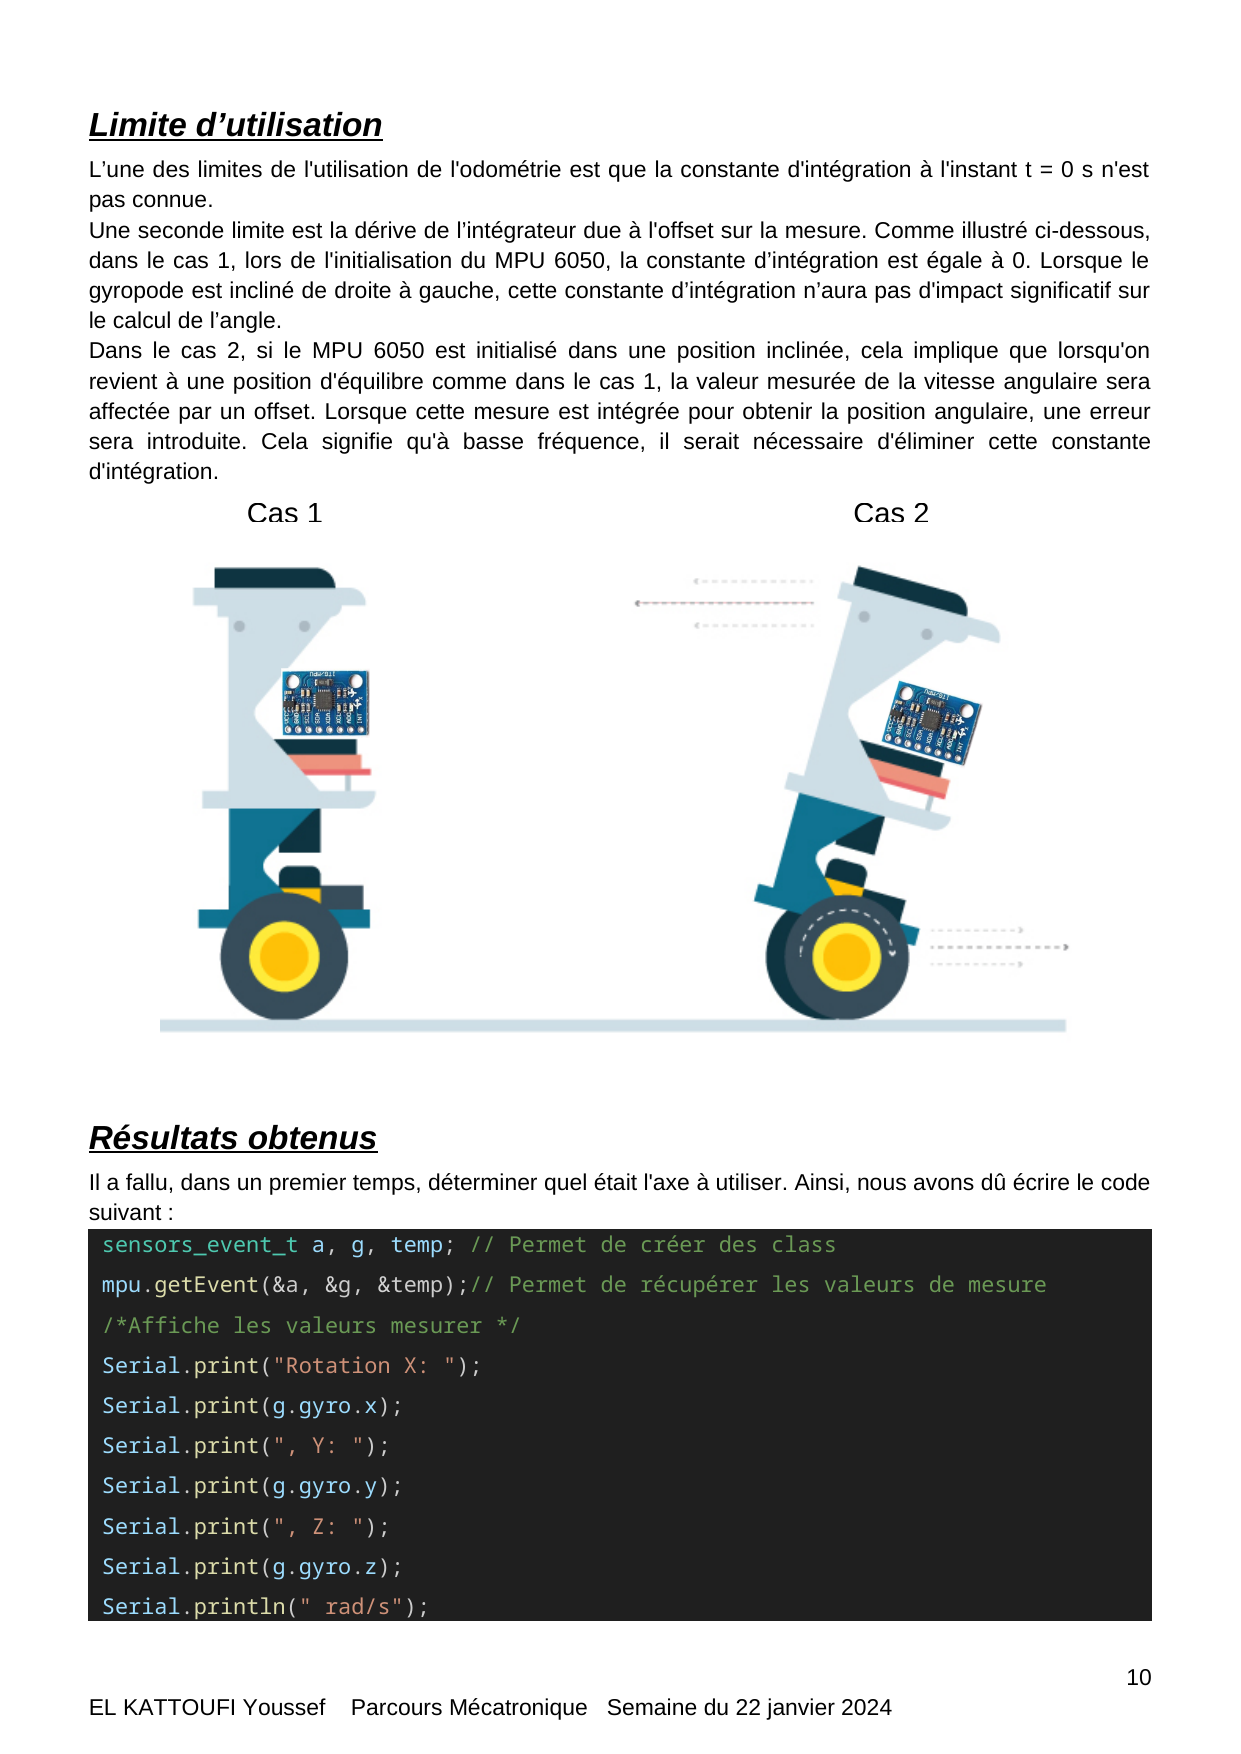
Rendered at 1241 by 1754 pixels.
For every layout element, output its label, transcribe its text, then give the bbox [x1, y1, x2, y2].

text sensors_event_t a, g, temp; // Permet de créer des class [88, 1229, 1152, 1259]
text /*Affiche les valeurs mesurer */ [88, 1309, 1152, 1339]
text Serial.print("Rotation X: "); [88, 1350, 1152, 1379]
text Une seconde limite est la dérive de l’intégrateur due à l'offset sur la mesure. Comme illustré ci-dessous, dans le cas 1, lors de l'initialisation du MPU 6050, la constante d’intégration est égale à 0. Lorsque le gyropode est incliné de droite à gauche, cette constante d’intégration n’aura pas d'impact significatif sur le calcul de l’angle. [88, 217, 1152, 333]
text Serial.print(", Y: "); [88, 1430, 1152, 1460]
text L’une des limites de l'utilisation de l'odométrie est que la constante d'intégration à l'instant t = 0 s n'est pas connue. [88, 156, 1152, 213]
text mpu.getEvent(&a, &g, &temp);// Permet de récupérer les valeurs de mesure [88, 1269, 1152, 1299]
text Serial.print(", Z: "); [88, 1511, 1152, 1540]
text Serial.print(g.gyro.y); [88, 1470, 1152, 1500]
text Dans le cas 2, si le MPU 6050 est initialisé dans une position inclinée, cela implique que lorsqu'on revient à une position d'équilibre comme dans le cas 1, la valeur mesurée de la vitesse angulaire sera affectée par un offset. Lorsque cette mesure est intégrée pour obtenir la position angulaire, une erreur sera introduite. Cela signifie qu'à basse fréquence, il serait nécessaire d'éliminer cette constante d'intégration. [88, 337, 1152, 484]
subtitle Résultats obtenus [88, 1118, 1152, 1156]
text Il a fallu, dans un premier temps, déterminer quel était l'axe à utiliser. Ainsi, nous avons dû écrire le code suivant : [88, 1169, 1152, 1225]
text Serial.println(" rad/s"); [88, 1591, 1152, 1621]
picture [160, 536, 1081, 1047]
text Serial.print(g.gyro.z); [88, 1551, 1152, 1581]
subtitle Limite d’utilisation [88, 105, 1152, 144]
text Serial.print(g.gyro.x); [88, 1390, 1152, 1420]
